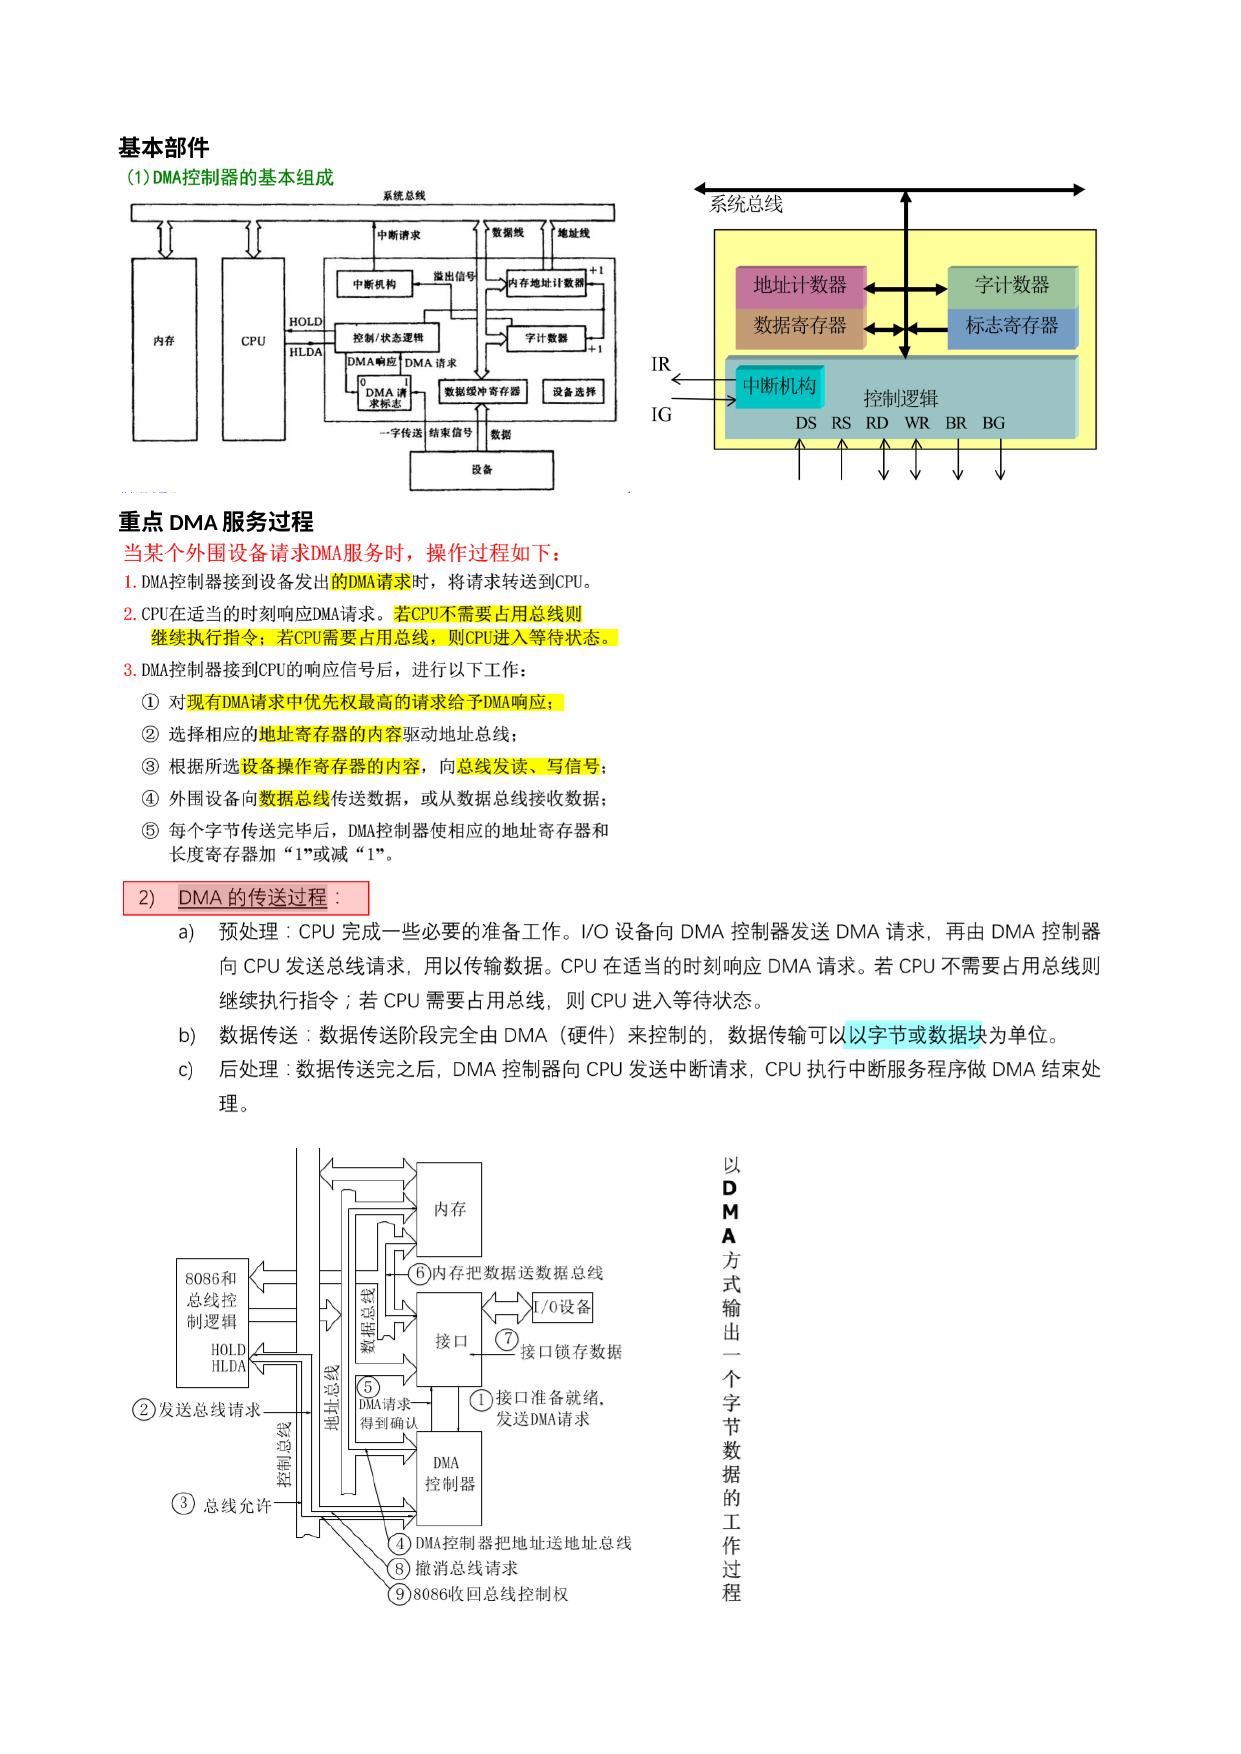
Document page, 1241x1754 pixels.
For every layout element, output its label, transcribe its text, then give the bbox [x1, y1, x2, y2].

subtitle 基本部件 [118, 130, 1122, 164]
subtitle 重点 DMA服务过程 [118, 503, 1122, 537]
picture [118, 537, 619, 871]
picture [118, 877, 1123, 1116]
picture [118, 1148, 758, 1612]
picture [118, 163, 1119, 493]
